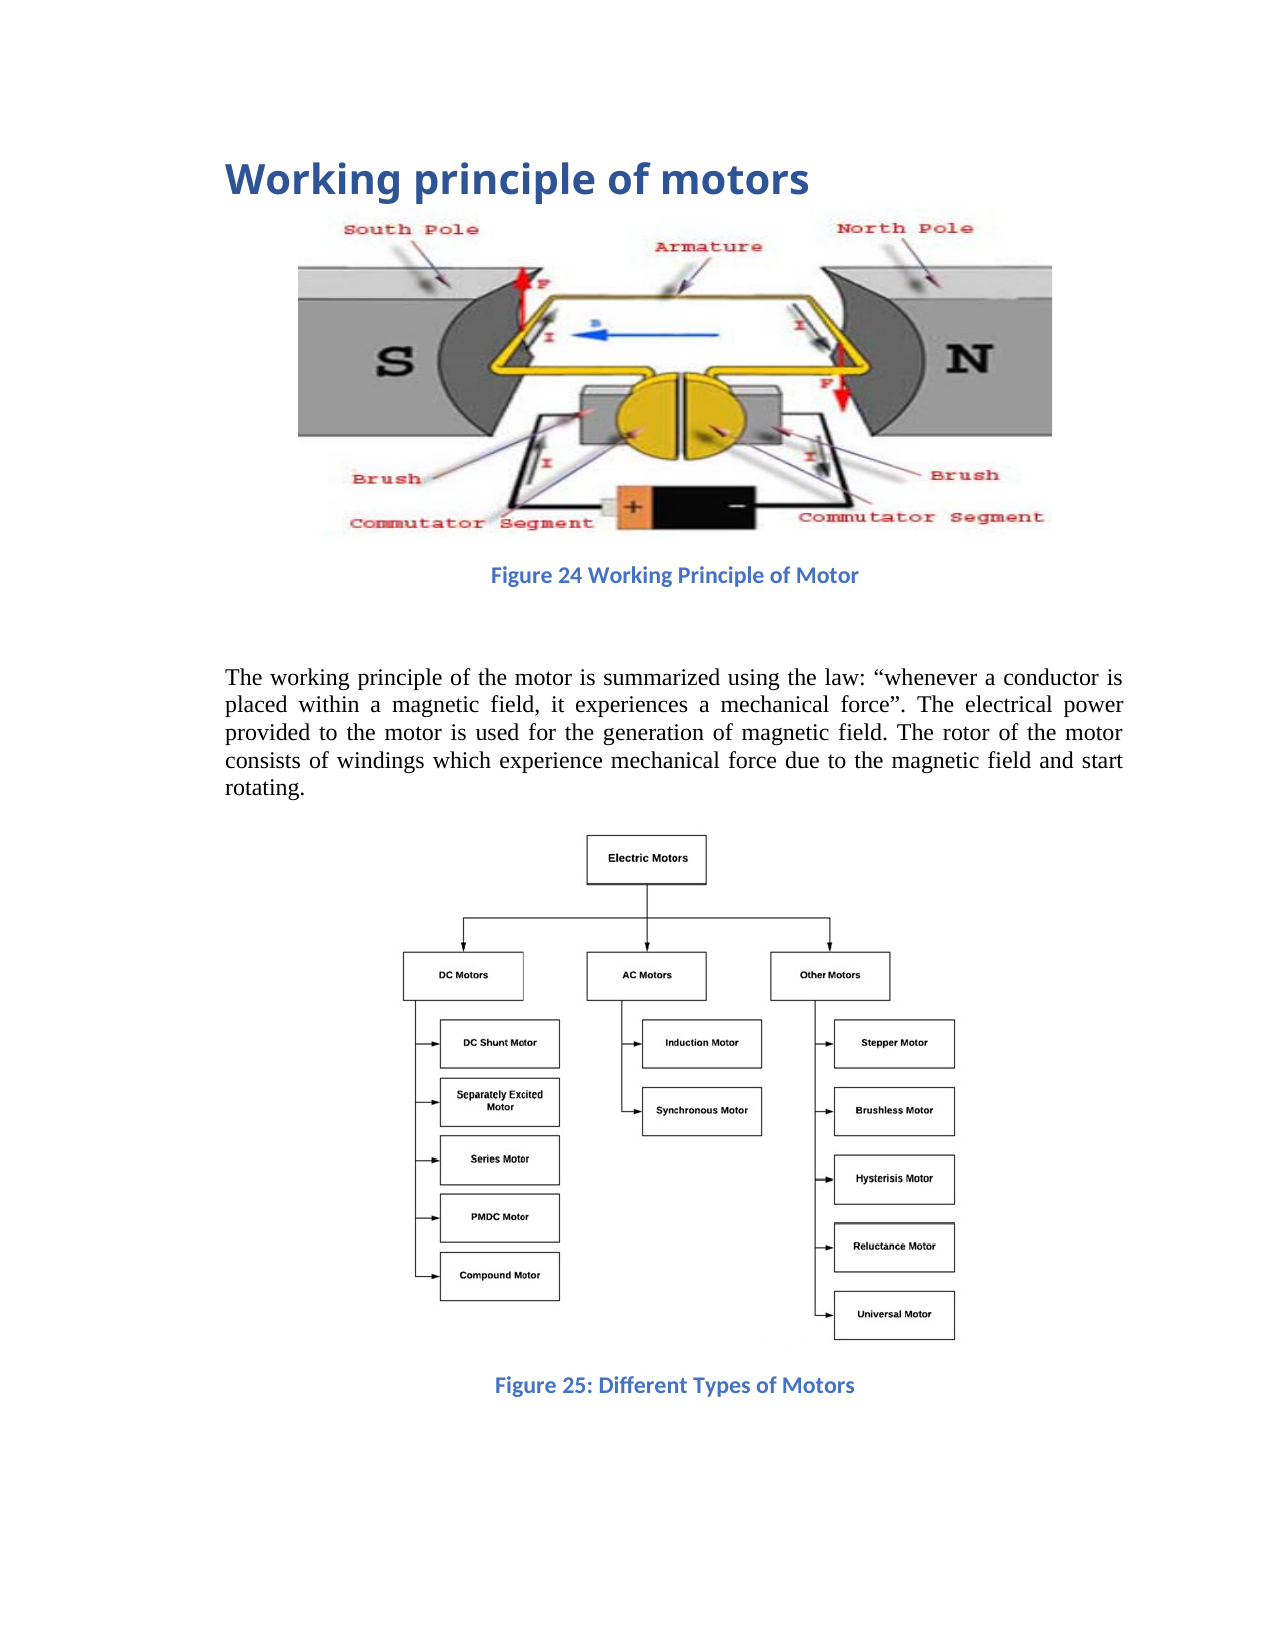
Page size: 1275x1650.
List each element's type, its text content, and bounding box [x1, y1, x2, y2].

picture [298, 206, 1053, 539]
text The working principle of the motor is summarized using the law: “whenever a conductor is placed within a magnetic field, it experiences a mechanical force”. The electrical power provided to the motor is used for the generation of magnetic field. The rotor of the motor consists of windings which experience mechanical force due to the magnetic field and start rotating. [225, 663, 1125, 801]
subtitle Working principle of motors [225, 150, 1125, 207]
picture [373, 821, 977, 1350]
text Figure 25: Different Types of Motors [225, 1370, 1125, 1399]
text Figure 24 Working Principle of Motor [225, 560, 1125, 589]
